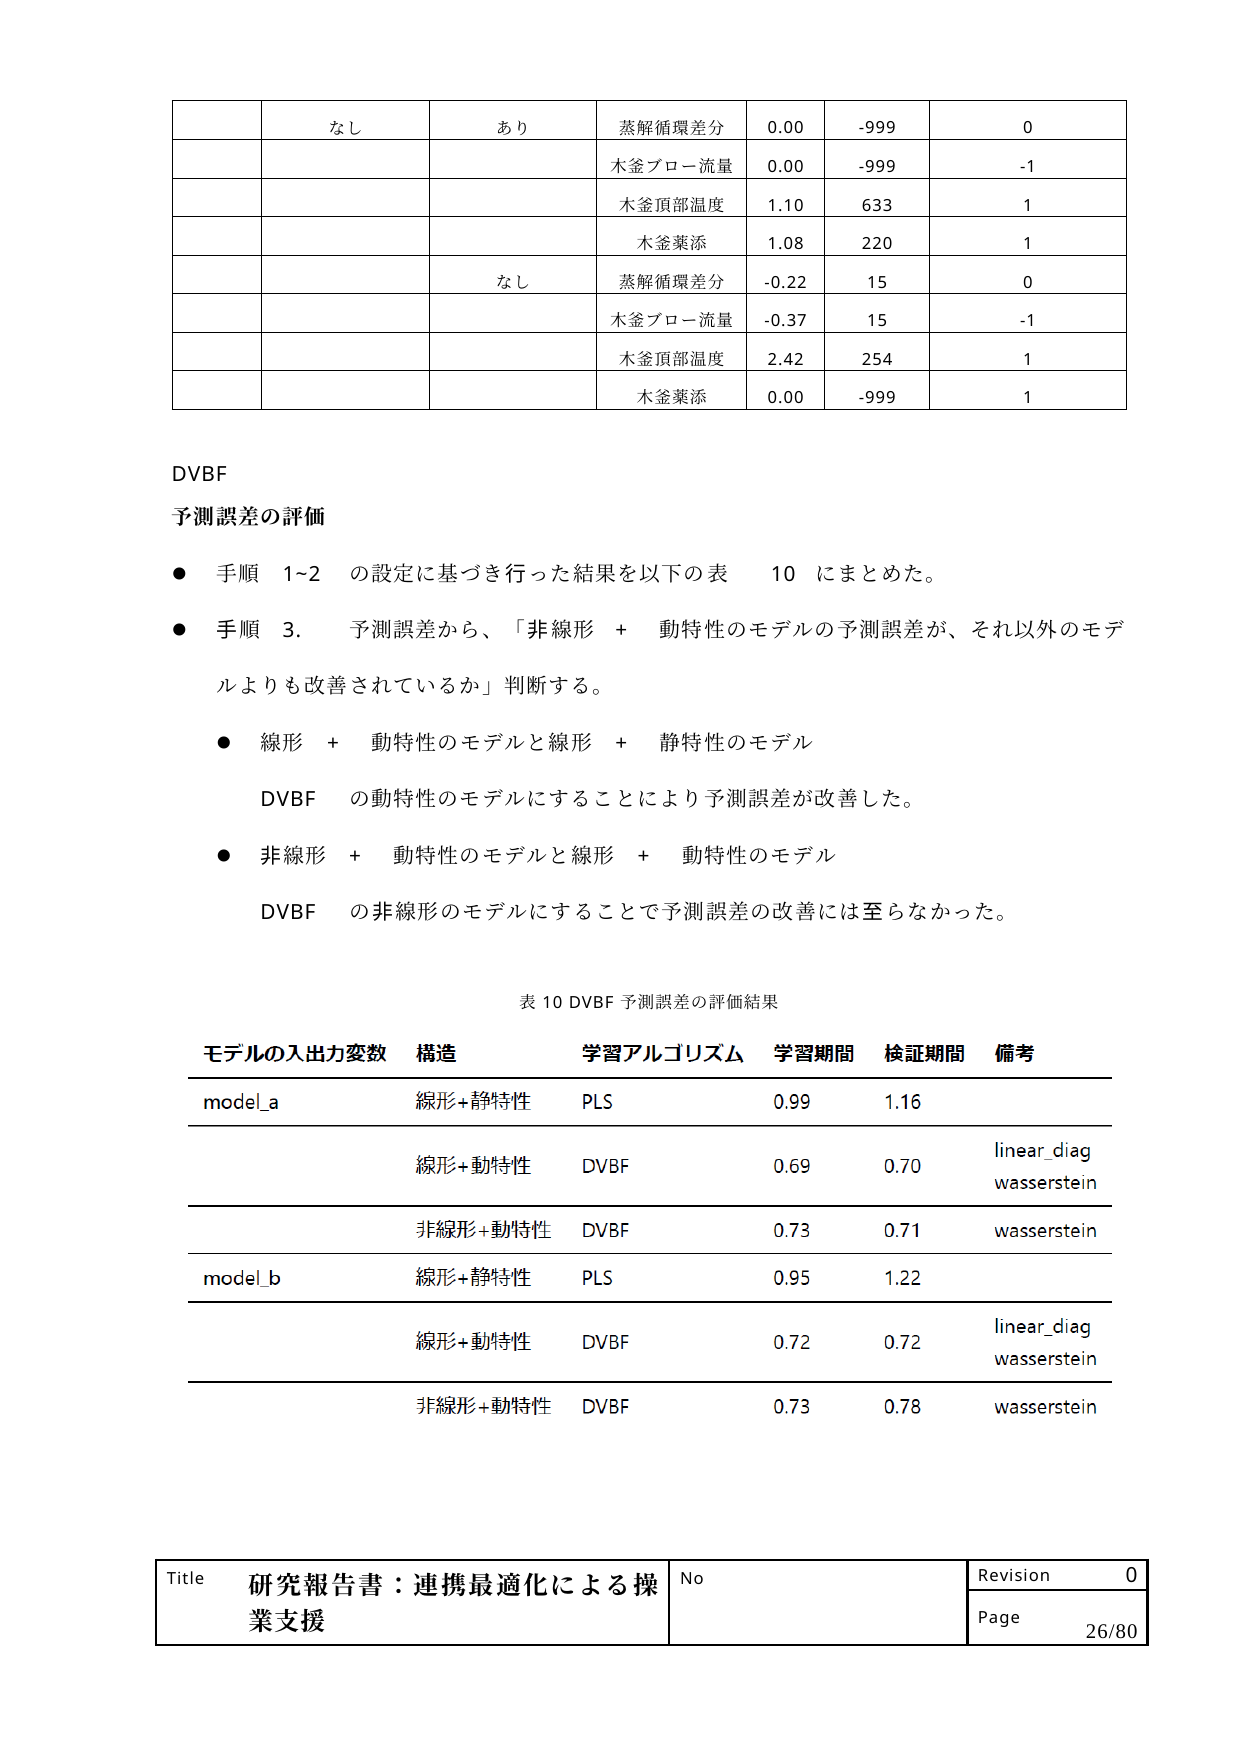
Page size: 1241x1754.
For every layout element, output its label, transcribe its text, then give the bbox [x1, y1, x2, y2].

table_cell なし [262, 101, 429, 139]
table_cell [173, 179, 261, 216]
table_cell 2.42 [747, 333, 824, 370]
table_cell 254 [825, 333, 929, 370]
list DVBFの動特性のモデルにすることにより予測誤差が改善した。 [246, 770, 1126, 826]
table_cell 木釜ブロー流量 [597, 140, 746, 177]
subtitle 予測誤差の評価 [171, 487, 1126, 544]
table_cell -1 [930, 140, 1126, 177]
list ⼿順3. 予測誤差から、「⾮線形+動特性のモデルの予測誤差が、それ以外のモデルよりも改善されているか」判断する。 [171, 600, 1126, 713]
table_cell [430, 140, 596, 177]
table_cell [173, 217, 261, 254]
table_cell 0.00 [747, 371, 824, 409]
list 線形+動特性のモデルと線形+静特性のモデル [209, 713, 1126, 770]
table_cell 220 [825, 217, 929, 254]
table_cell [430, 217, 596, 254]
table_cell 633 [825, 179, 929, 216]
table_cell 1 [930, 333, 1126, 370]
table_cell -0.37 [747, 294, 824, 332]
table_cell [262, 294, 429, 332]
table_cell 蒸解循環差分 [597, 101, 746, 139]
table_cell 0 [930, 101, 1126, 139]
table_cell 蒸解循環差分 [597, 256, 746, 293]
table_cell [430, 333, 596, 370]
table_cell 木釜ブロー流量 [597, 294, 746, 332]
table_cell [173, 333, 261, 370]
table_cell [262, 140, 429, 177]
table_cell 1 [930, 217, 1126, 254]
list 手順1~2の設定に基づき⾏った結果を以下の表 10にまとめた。 [171, 544, 1126, 600]
list DVBFの⾮線形のモデルにすることで予測誤差の改善には⾄らなかった。 [249, 883, 1126, 939]
table_cell 1.10 [747, 179, 824, 216]
table_cell 0 [930, 256, 1126, 293]
table_cell [262, 256, 429, 293]
table_cell なし [430, 256, 596, 293]
table_cell 1 [930, 371, 1126, 409]
table_cell 木釜薬添 [597, 217, 746, 254]
table_cell 1.08 [747, 217, 824, 254]
table_cell [430, 371, 596, 409]
list ⾮線形+動特性のモデルと線形+動特性のモデル [212, 826, 1126, 883]
table_cell -0.22 [747, 256, 824, 293]
table_cell -999 [825, 140, 929, 177]
table_cell [430, 294, 596, 332]
table_cell [262, 333, 429, 370]
table_cell [173, 294, 261, 332]
table_cell [262, 371, 429, 409]
table_cell [262, 179, 429, 216]
table_cell 15 [825, 294, 929, 332]
table_cell [173, 140, 261, 177]
picture [171, 1021, 1138, 1425]
table_cell 木釜頂部温度 [597, 333, 746, 370]
table_cell [430, 179, 596, 216]
subtitle DVBF [171, 459, 1126, 487]
table_cell あり [430, 101, 596, 139]
table_cell 15 [825, 256, 929, 293]
table_cell 1 [930, 179, 1126, 216]
table_cell 0.00 [747, 101, 824, 139]
table_cell [173, 256, 261, 293]
table_cell 木釜薬添 [597, 371, 746, 409]
table_cell -999 [825, 101, 929, 139]
table_cell [262, 217, 429, 254]
table_cell [173, 371, 261, 409]
text 表 10 DVBF 予測誤差の評価結果 [171, 976, 1126, 1013]
table_cell 0.00 [747, 140, 824, 177]
table_cell -1 [930, 294, 1126, 332]
table_cell 木釜頂部温度 [597, 179, 746, 216]
table_cell -999 [825, 371, 929, 409]
table_cell [173, 101, 261, 139]
